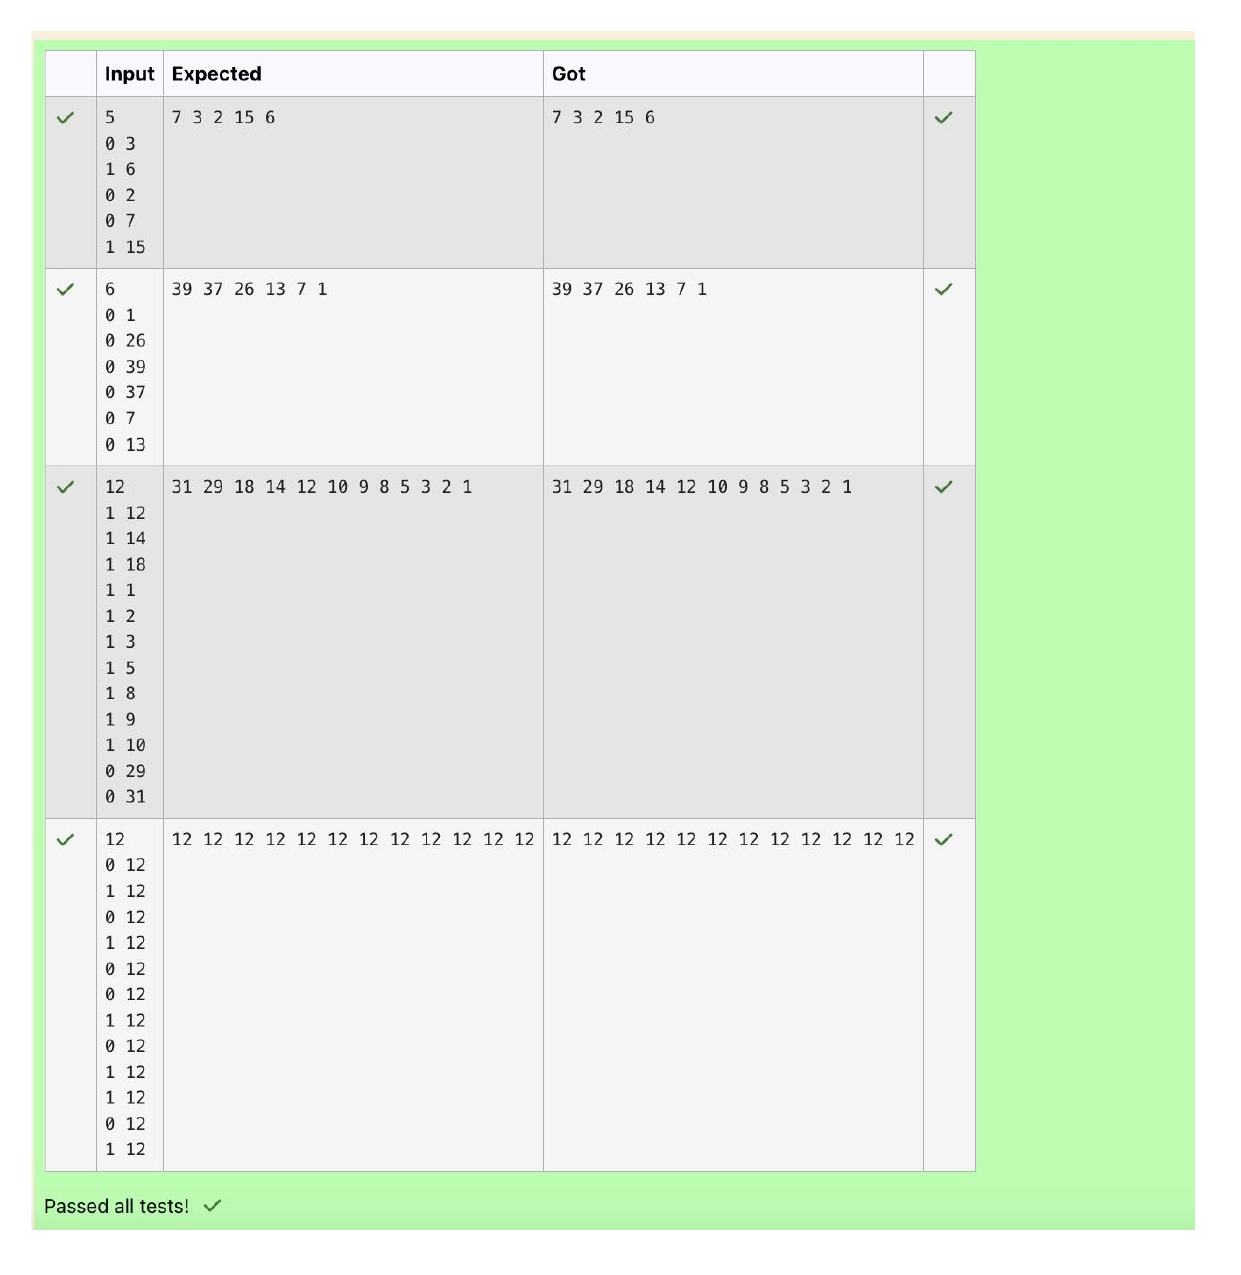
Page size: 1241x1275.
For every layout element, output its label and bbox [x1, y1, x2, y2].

picture [31, 31, 1196, 1230]
